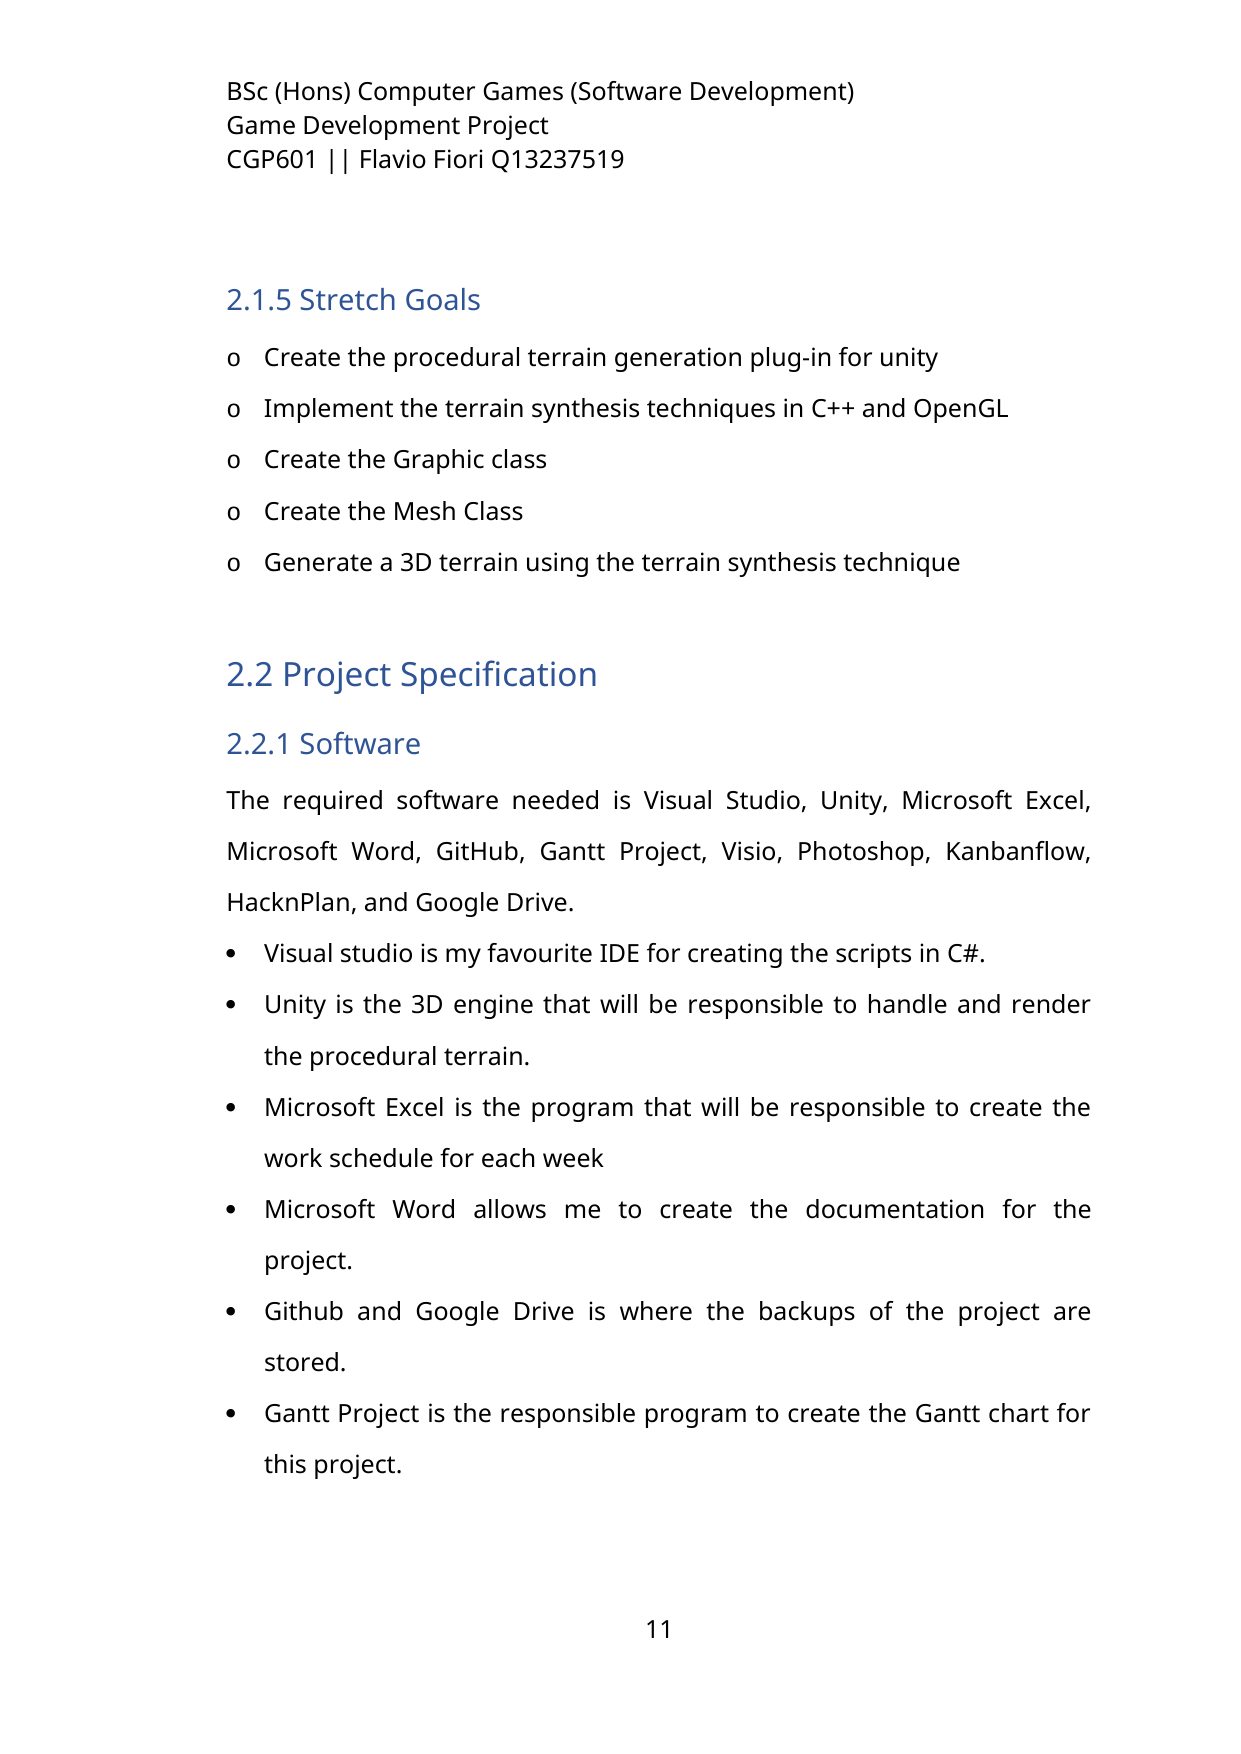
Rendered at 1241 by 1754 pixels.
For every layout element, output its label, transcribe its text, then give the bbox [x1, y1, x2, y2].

list Create the Mesh Class [226, 493, 1092, 527]
list Microsoft Excel is the program that will be responsible to create the work schedule for each week [226, 1089, 1092, 1174]
text The required software needed is Visual Studio, Unity, Microsoft Excel, Microsoft Word, GitHub, Gantt Project, Visio, Photoshop, Kanbanflow, HacknPlan, and Google Drive. [226, 783, 1092, 919]
list Implement the terrain synthesis techniques in C++ and OpenGL [226, 391, 1092, 425]
list Microsoft Word allows me to create the documentation for the project. [226, 1191, 1092, 1276]
list Github and Google Drive is where the backups of the project are stored. [226, 1293, 1092, 1378]
list Generate a 3D terrain using the terrain synthesis technique [226, 544, 1092, 579]
list Create the Graphic class [226, 442, 1092, 476]
list Create the procedural terrain generation plug-in for unity [226, 339, 1092, 373]
subtitle 2.2.1 Software [226, 723, 1092, 763]
list Gantt Project is the responsible program to create the Gantt chart for this project. [226, 1395, 1092, 1481]
list Visual studio is my favourite IDE for creating the scripts in C#. [226, 936, 1092, 970]
subtitle 2.2 Project Specification [226, 651, 1092, 697]
list Unity is the 3D engine that will be responsible to handle and render the procedural terrain. [226, 987, 1092, 1072]
subtitle 2.1.5 Stretch Goals [226, 280, 1092, 319]
